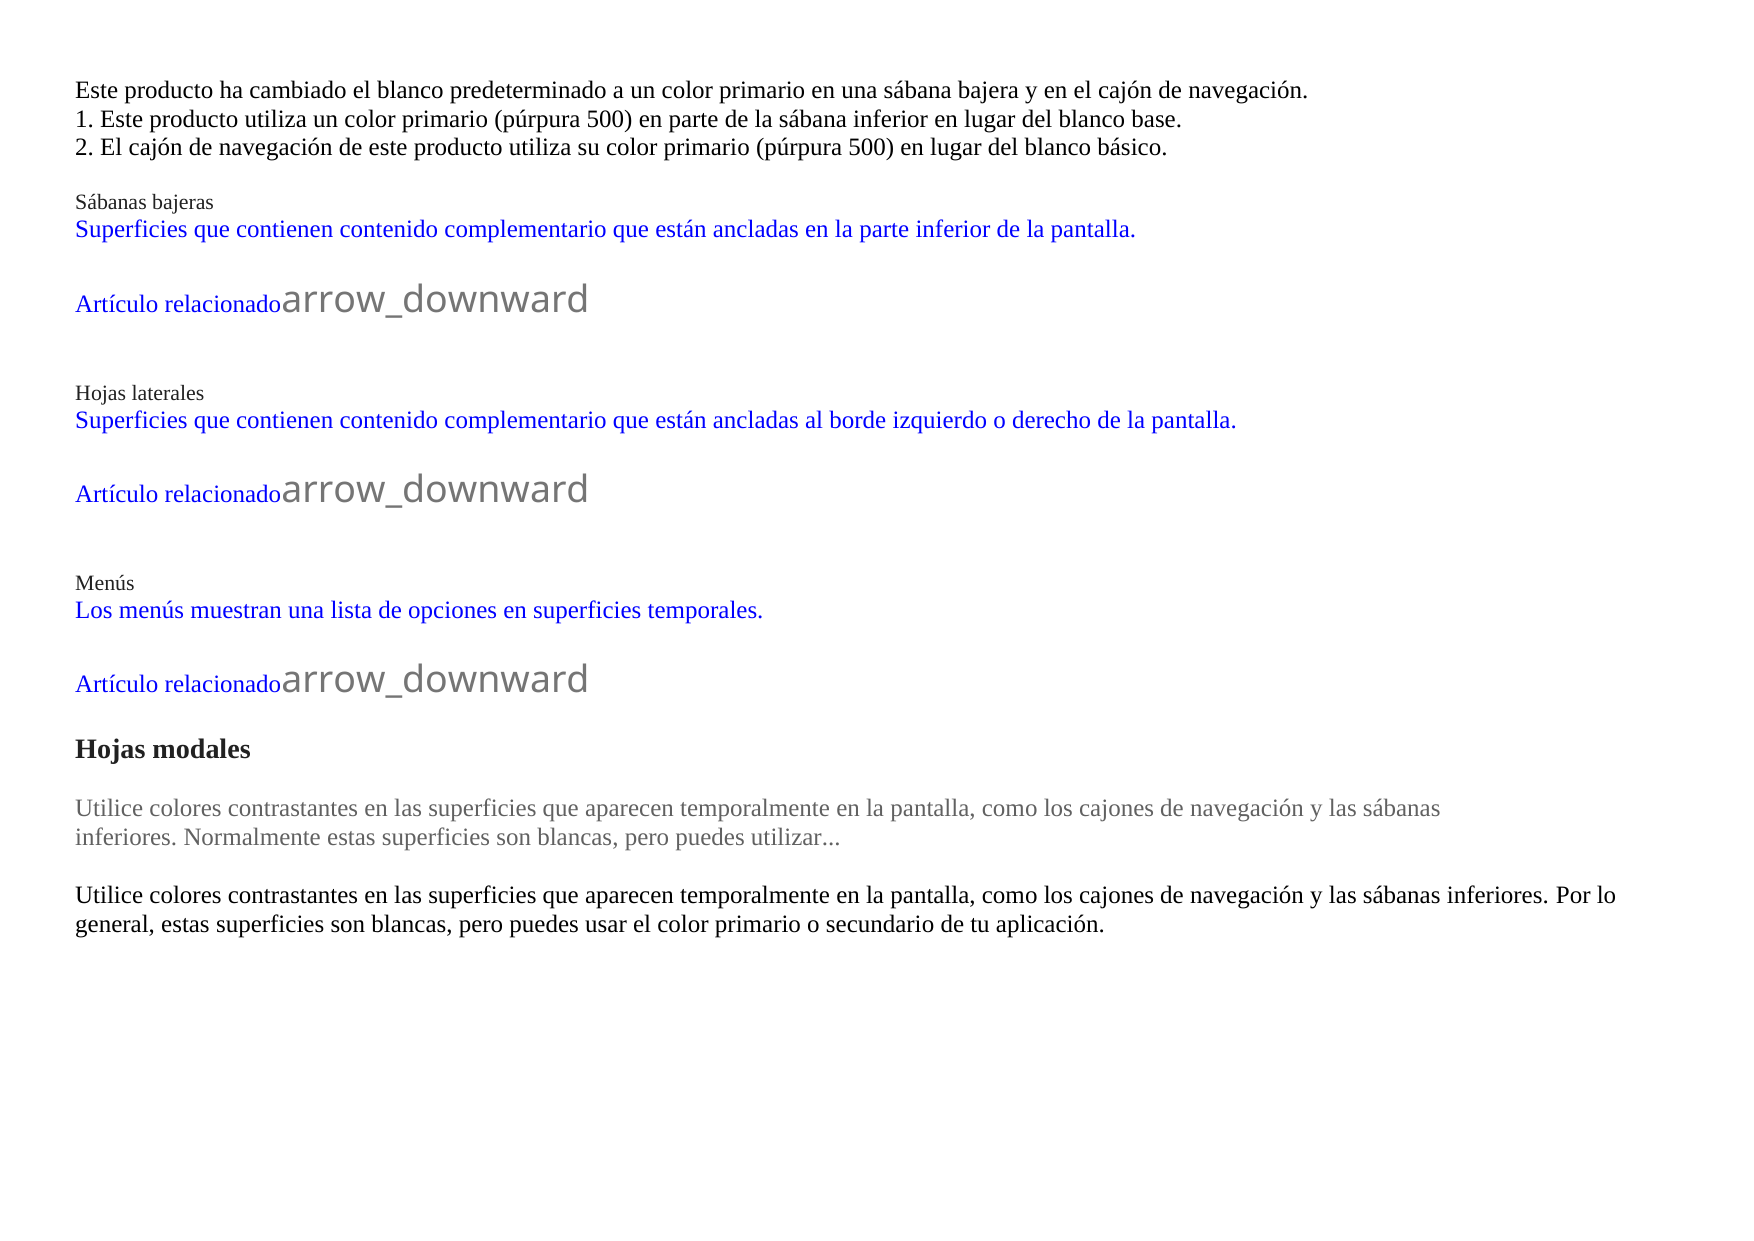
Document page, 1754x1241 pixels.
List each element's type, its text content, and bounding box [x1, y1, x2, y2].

text Superficies que contienen contenido complementario que están ancladas en la parte inferior de la pantalla. [75, 214, 1679, 243]
text Utilice colores contrastantes en las superficies que aparecen temporalmente en la pantalla, como los cajones de navegación y las sábanas inferiores. Por lo general, estas superficies son blancas, pero puedes usar el color primario o secundario de tu aplicación. [75, 880, 1679, 938]
text Los menús muestran una lista de opciones en superficies temporales. [75, 595, 1679, 624]
text Este producto ha cambiado el blanco predeterminado a un color primario en una sábana bajera y en el cajón de navegación. 1. Este producto utiliza un color primario (púrpura 500) en parte de la sábana inferior en lugar del blanco base. 2. El cajón de navegación de este producto utiliza su color primario (púrpura 500) en lugar del blanco básico. [75, 75, 1679, 161]
text Sábanas bajeras [75, 189, 1679, 214]
text Utilice colores contrastantes en las superficies que aparecen temporalmente en la pantalla, como los cajones de navegación y las sábanas inferiores. Normalmente estas superficies son blancas, pero puedes utilizar... [75, 793, 1679, 851]
text Hojas laterales [75, 379, 1679, 405]
text Hojas modales [75, 732, 1679, 764]
text Artículo relacionadoarrow_downward [75, 272, 1679, 323]
text Artículo relacionadoarrow_downward [75, 463, 1679, 514]
text Artículo relacionadoarrow_downward [75, 653, 1679, 704]
text Menús [75, 570, 1679, 595]
text Superficies que contienen contenido complementario que están ancladas al borde izquierdo o derecho de la pantalla. [75, 405, 1679, 433]
